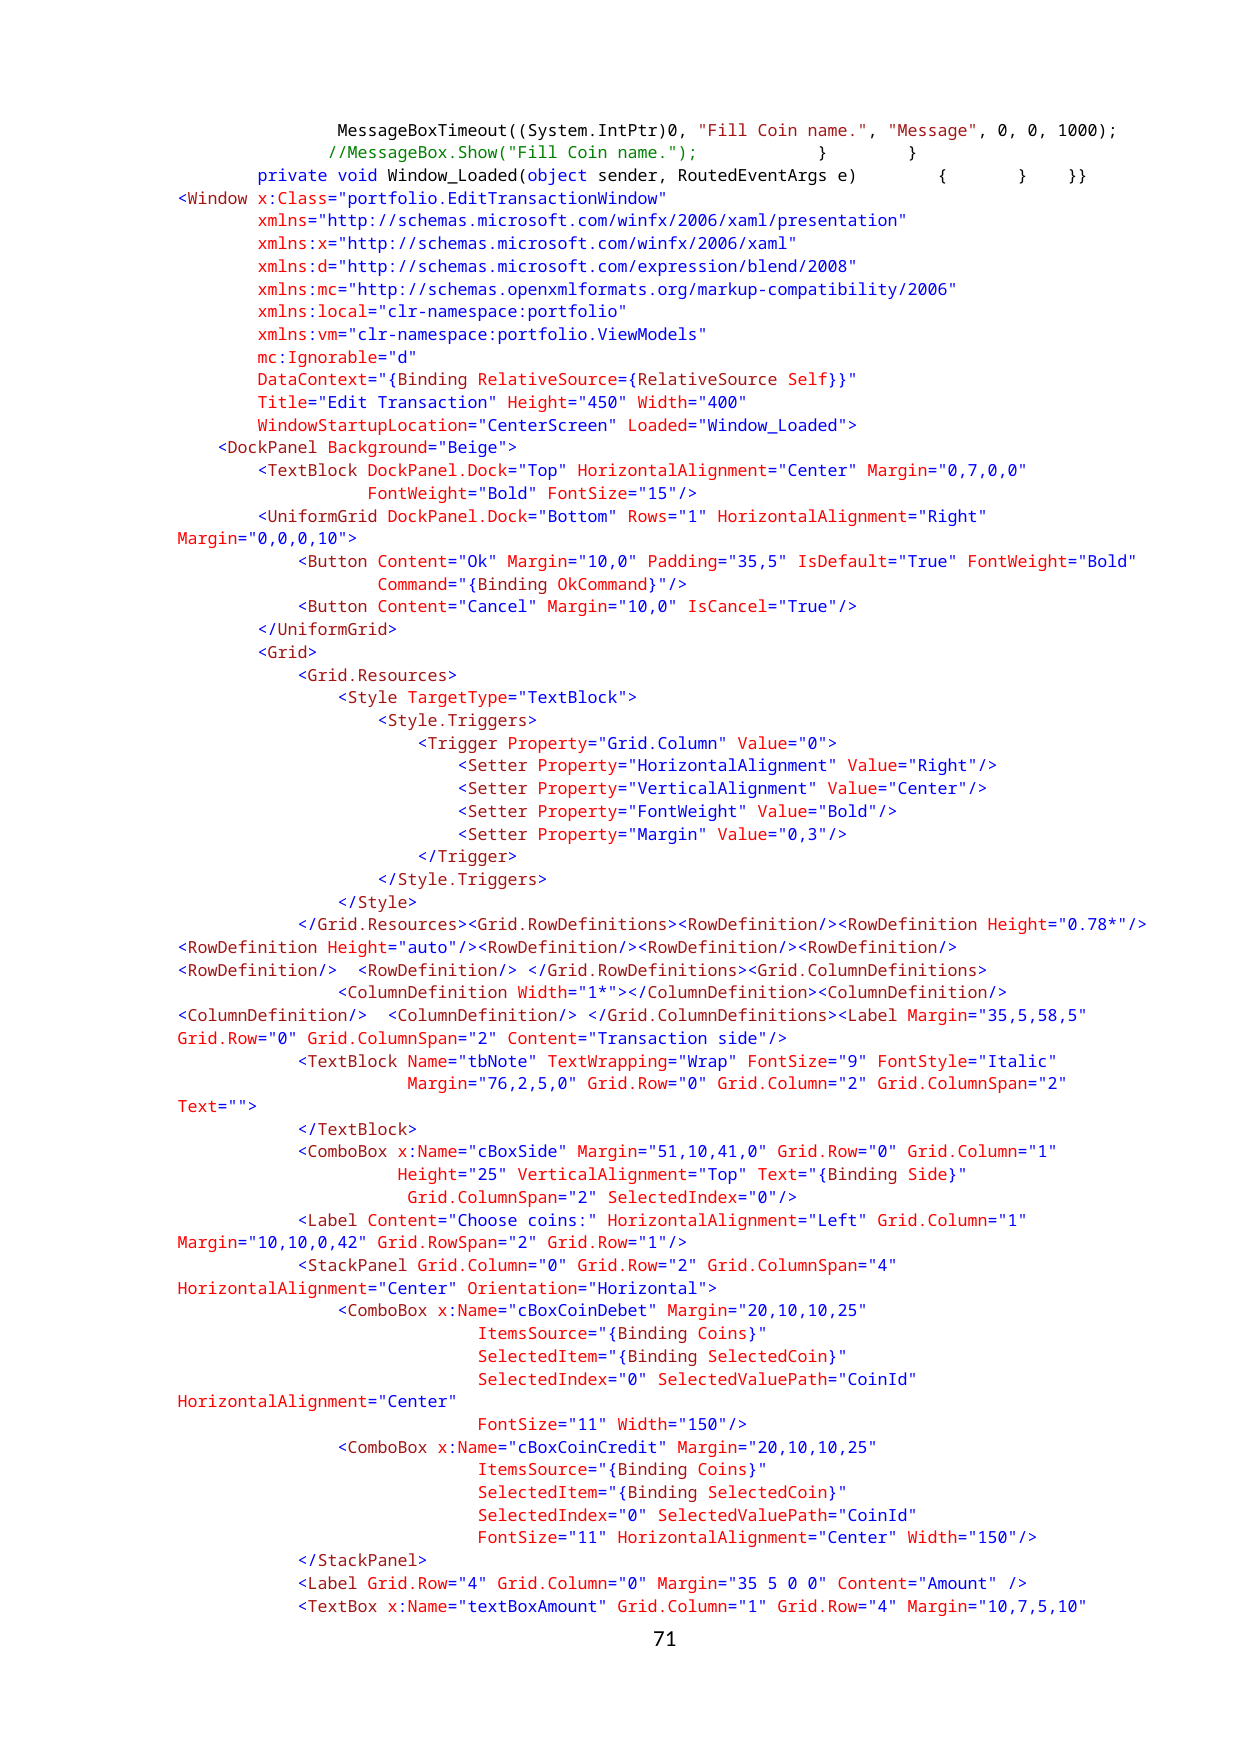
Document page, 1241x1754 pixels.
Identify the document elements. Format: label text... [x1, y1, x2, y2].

text xmlns:d="http://schemas.microsoft.com/expression/blend/2008" [177, 254, 1152, 277]
text MessageBoxTimeout((System.IntPtr)0, "Fill Coin name.", "Message", 0, 0, 1000); [177, 118, 1152, 141]
text <TextBlock DockPanel.Dock="Top" HorizontalAlignment="Center" Margin="0,7,0,0" [177, 459, 1152, 481]
text xmlns:local="clr-namespace:portfolio" [177, 300, 1152, 322]
text FontSize="11" Width="150"/> [177, 1412, 1152, 1435]
text <Setter Property="Margin" Value="0,3"/> [177, 822, 1152, 845]
text <Setter Property="HorizontalAlignment" Value="Right"/> [177, 754, 1152, 777]
text FontSize="11" HorizontalAlignment="Center" Width="150"/> [177, 1526, 1152, 1549]
text WindowStartupLocation="CenterScreen" Loaded="Window_Loaded"> [177, 413, 1152, 436]
text <Button Content="Cancel" Margin="10,0" IsCancel="True"/> [177, 595, 1152, 618]
text </TextBlock> [177, 1117, 1152, 1140]
text Command="{Binding OkCommand}"/> [177, 572, 1152, 595]
text <TextBox x:Name="textBoxAmount" Grid.Column="1" Grid.Row="4" Margin="10,7,5,10" [177, 1594, 1152, 1617]
text <ColumnDefinition Width="1*"></ColumnDefinition><ColumnDefinition/> <ColumnDefinition/> <ColumnDefinition/> </Grid.ColumnDefinitions><Label Margin="35,5,58,5" Grid.Row="0" Grid.ColumnSpan="2" Content="Transaction side"/> [177, 981, 1152, 1049]
text <Style.Triggers> [177, 708, 1152, 731]
text xmlns:vm="clr-namespace:portfolio.ViewModels" [177, 322, 1152, 345]
text <ComboBox x:Name="cBoxCoinDebet" Margin="20,10,10,25" [177, 1299, 1152, 1322]
text <Setter Property="FontWeight" Value="Bold"/> [177, 799, 1152, 822]
text SelectedIndex="0" SelectedValuePath="CoinId" [177, 1503, 1152, 1526]
text Title="Edit Transaction" Height="450" Width="400" [177, 391, 1152, 413]
text <Window x:Class="portfolio.EditTransactionWindow" [177, 186, 1152, 209]
text <ComboBox x:Name="cBoxSide" Margin="51,10,41,0" Grid.Row="0" Grid.Column="1" [177, 1140, 1152, 1163]
text SelectedItem="{Binding SelectedCoin}" [177, 1481, 1152, 1503]
text <UniformGrid DockPanel.Dock="Bottom" Rows="1" HorizontalAlignment="Right" Margin="0,0,0,10"> [177, 504, 1152, 549]
text SelectedItem="{Binding SelectedCoin}" [177, 1344, 1152, 1367]
text Grid.ColumnSpan="2" SelectedIndex="0"/> [177, 1185, 1152, 1208]
text ItemsSource="{Binding Coins}" [177, 1322, 1152, 1344]
text <ComboBox x:Name="cBoxCoinCredit" Margin="20,10,10,25" [177, 1435, 1152, 1458]
text <Setter Property="VerticalAlignment" Value="Center"/> [177, 777, 1152, 799]
text SelectedIndex="0" SelectedValuePath="CoinId" HorizontalAlignment="Center" [177, 1367, 1152, 1412]
text <Grid> [177, 640, 1152, 663]
text mc:Ignorable="d" [177, 345, 1152, 368]
text //MessageBox.Show("Fill Coin name."); } } [177, 141, 1152, 163]
text Margin="76,2,5,0" Grid.Row="0" Grid.Column="2" Grid.ColumnSpan="2" Text=""> [177, 1072, 1152, 1117]
text xmlns="http://schemas.microsoft.com/winfx/2006/xaml/presentation" [177, 209, 1152, 232]
text <Label Grid.Row="4" Grid.Column="0" Margin="35 5 0 0" Content="Amount" /> [177, 1571, 1152, 1594]
text <Trigger Property="Grid.Column" Value="0"> [177, 731, 1152, 754]
text </Style.Triggers> [177, 867, 1152, 890]
text <Style TargetType="TextBlock"> [177, 686, 1152, 708]
text xmlns:x="http://schemas.microsoft.com/winfx/2006/xaml" [177, 232, 1152, 254]
text <Button Content="Ok" Margin="10,0" Padding="35,5" IsDefault="True" FontWeight="Bold" [177, 549, 1152, 572]
text <TextBlock Name="tbNote" TextWrapping="Wrap" FontSize="9" FontStyle="Italic" [177, 1049, 1152, 1072]
text </Grid.Resources><Grid.RowDefinitions><RowDefinition/><RowDefinition Height="0.78*"/> <RowDefinition Height="auto"/><RowDefinition/><RowDefinition/><RowDefinition/> <RowDefinition/> <RowDefinition/> </Grid.RowDefinitions><Grid.ColumnDefinitions> [177, 913, 1152, 981]
text <StackPanel Grid.Column="0" Grid.Row="2" Grid.ColumnSpan="4" HorizontalAlignment="Center" Orientation="Horizontal"> [177, 1253, 1152, 1299]
text DataContext="{Binding RelativeSource={RelativeSource Self}}" [177, 368, 1152, 391]
text Height="25" VerticalAlignment="Top" Text="{Binding Side}" [177, 1163, 1152, 1185]
text ItemsSource="{Binding Coins}" [177, 1458, 1152, 1481]
text <Grid.Resources> [177, 663, 1152, 686]
text <DockPanel Background="Beige"> [177, 436, 1152, 459]
text xmlns:mc="http://schemas.openxmlformats.org/markup-compatibility/2006" [177, 277, 1152, 300]
text FontWeight="Bold" FontSize="15"/> [177, 481, 1152, 504]
text private void Window_Loaded(object sender, RoutedEventArgs e) { } }} [177, 163, 1152, 186]
text </StackPanel> [177, 1549, 1152, 1571]
text </UniformGrid> [177, 618, 1152, 640]
text </Trigger> [177, 845, 1152, 867]
text </Style> [177, 890, 1152, 913]
text <Label Content="Choose coins:" HorizontalAlignment="Left" Grid.Column="1" Margin="10,10,0,42" Grid.RowSpan="2" Grid.Row="1"/> [177, 1208, 1152, 1253]
